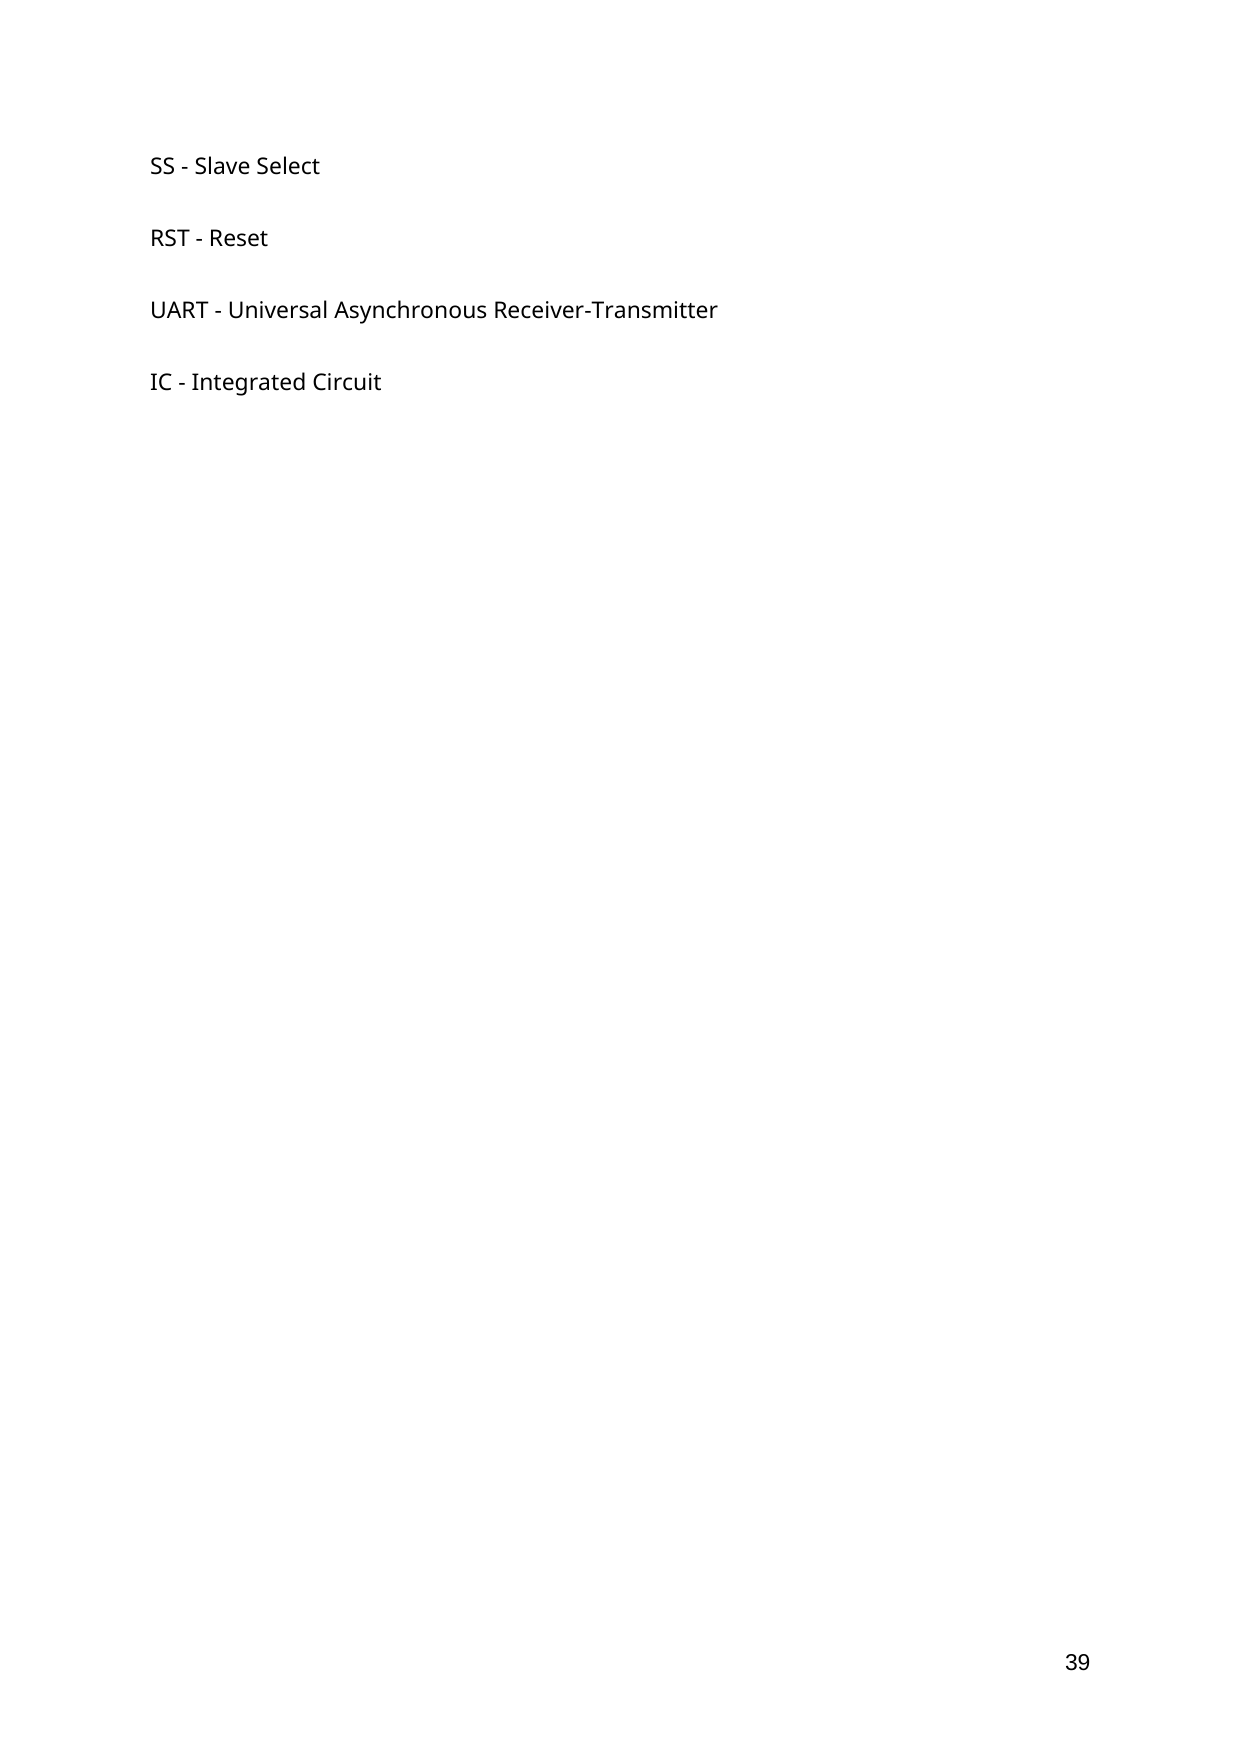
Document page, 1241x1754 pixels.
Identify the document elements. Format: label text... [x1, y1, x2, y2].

text SS - Slave Select [150, 150, 1090, 181]
text IC - Integrated Circuit [150, 366, 1090, 397]
text RST - Reset [150, 222, 1090, 253]
text UART - Universal Asynchronous Receiver-Transmitter [150, 294, 1090, 325]
